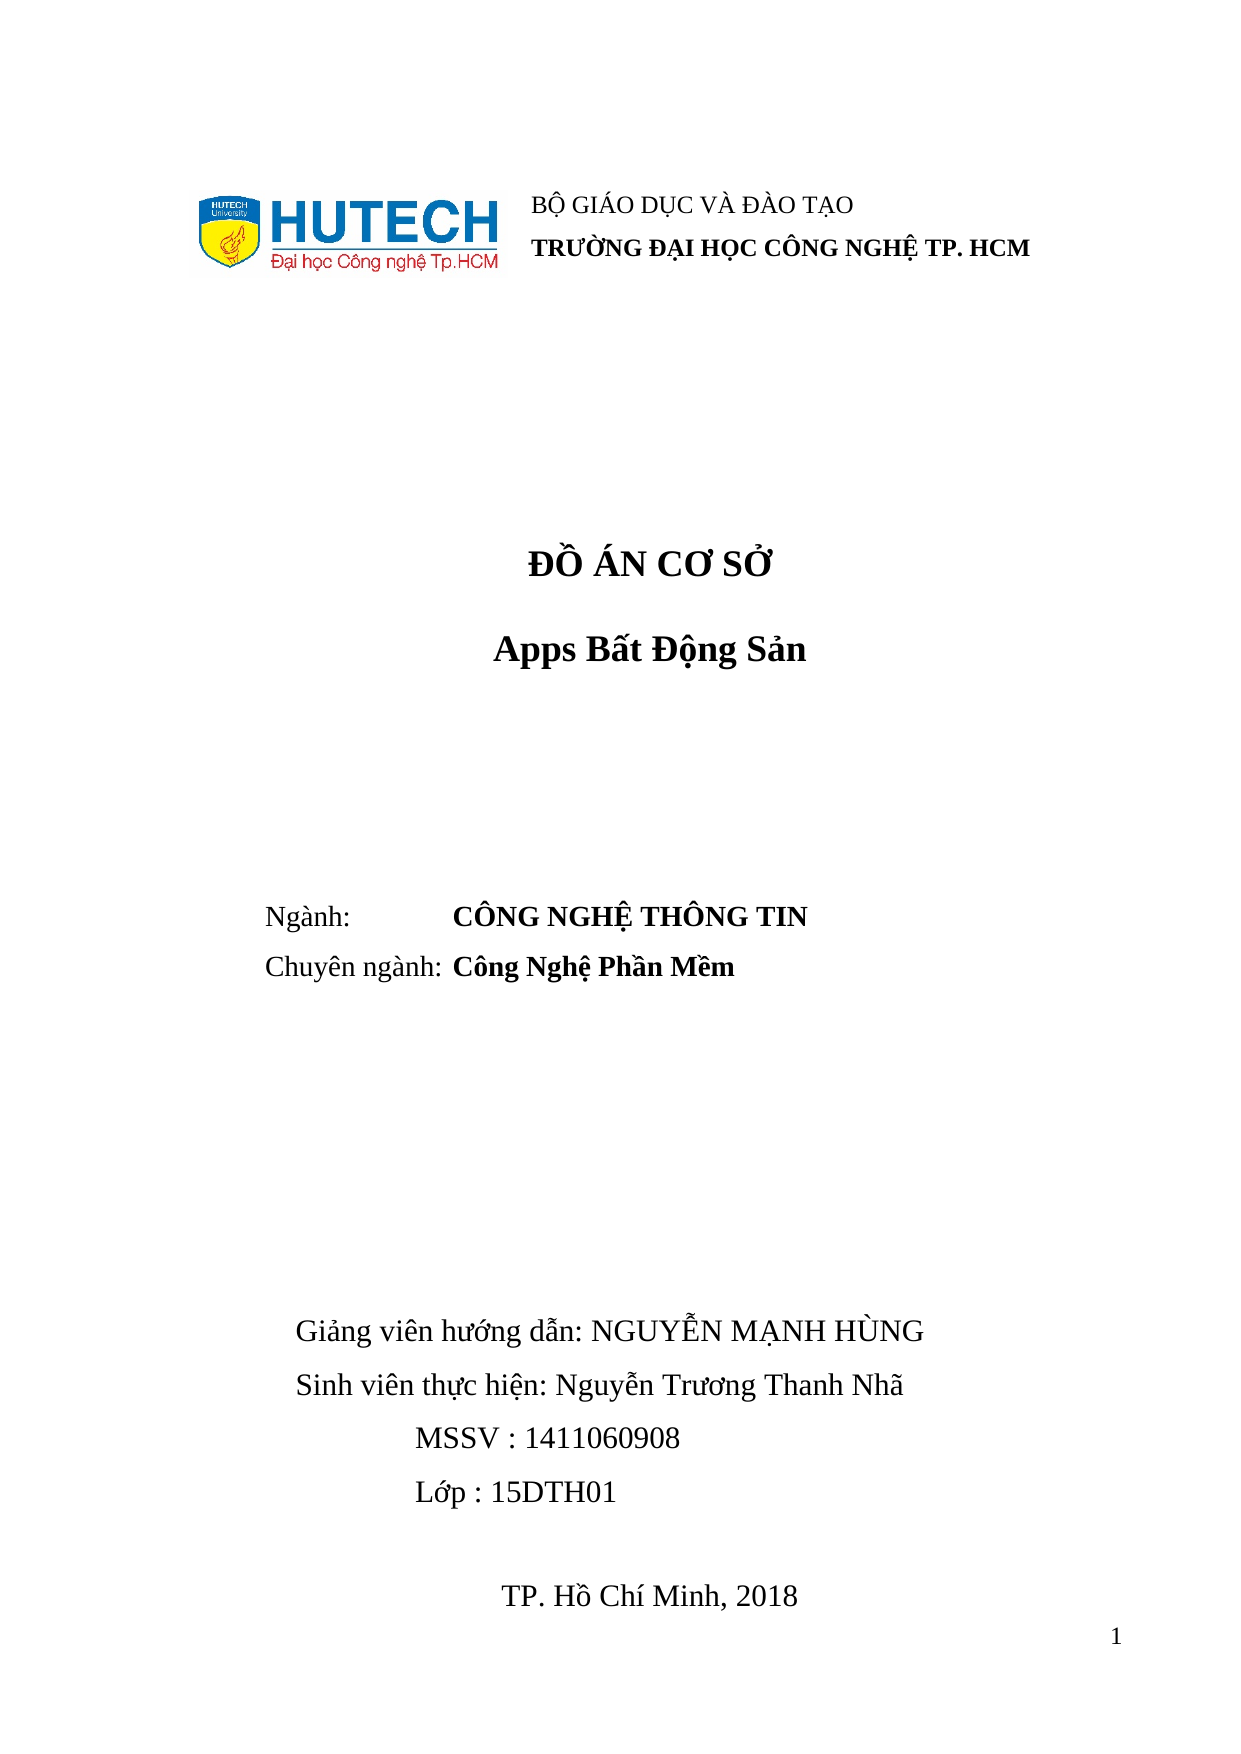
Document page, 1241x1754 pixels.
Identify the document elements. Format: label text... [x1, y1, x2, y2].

text Ngành: CÔNG NGHỆ THÔNG TIN [265, 899, 1122, 932]
text Lớp : 15DTH01 [415, 1473, 1122, 1509]
text Apps Bất Động Sản [177, 627, 1122, 670]
table_header [177, 190, 519, 292]
table_header BỘ GIÁO DỤC VÀ ĐÀO TẠO TRƯỜNG ĐẠI HỌC CÔNG NGHỆ TP. HCM [520, 190, 1122, 292]
text MSSV : 1411060908 [415, 1420, 1122, 1456]
text TP. Hồ Chí Minh, 2018 [177, 1577, 1122, 1613]
text Sinh viên thực hiện: Nguyễn Trương Thanh Nhã [295, 1366, 1122, 1402]
text ĐỒ ÁN CƠ SỞ [177, 542, 1122, 585]
text Chuyên ngành: Công Nghệ Phần Mềm [265, 949, 1122, 983]
picture [188, 190, 509, 278]
text Giảng viên hướng dẫn: NGUYỄN MẠNH HÙNG [295, 1312, 1122, 1348]
